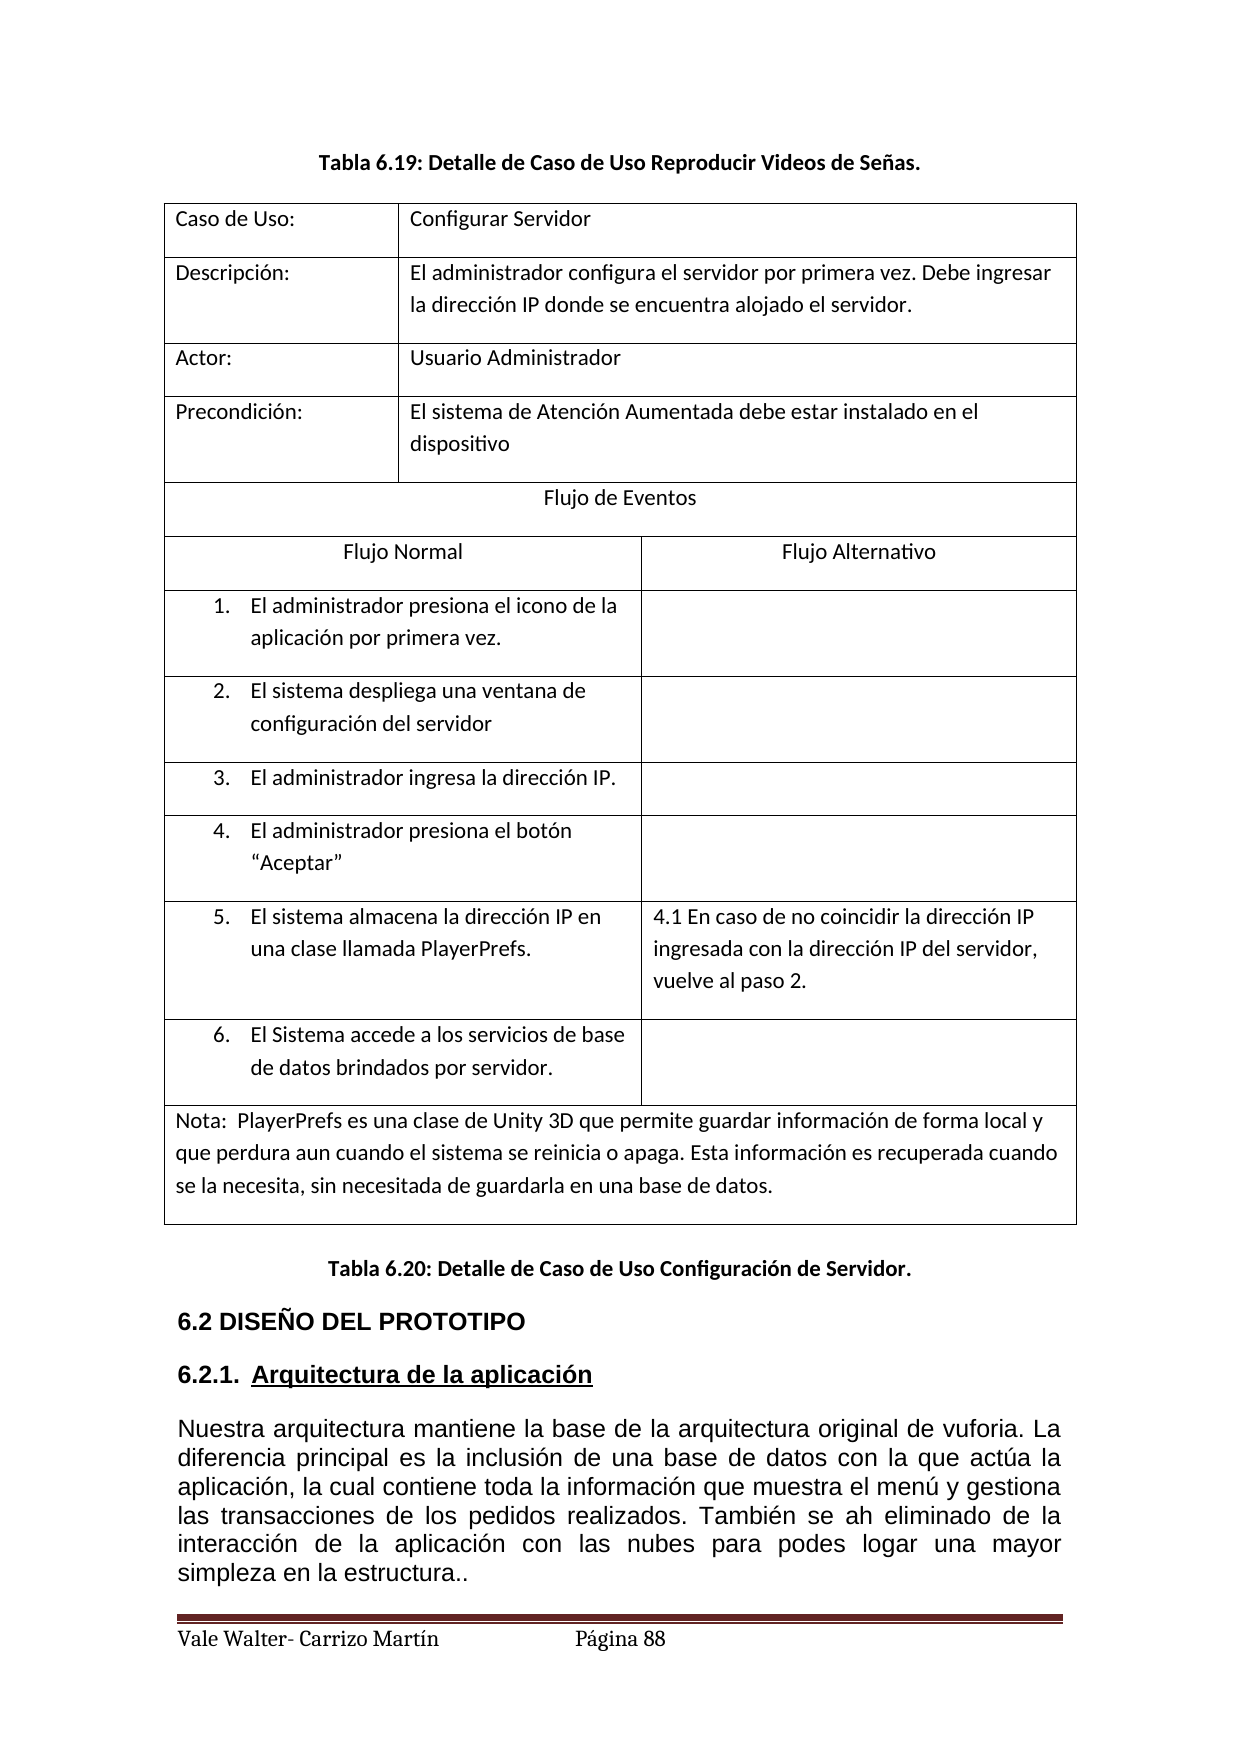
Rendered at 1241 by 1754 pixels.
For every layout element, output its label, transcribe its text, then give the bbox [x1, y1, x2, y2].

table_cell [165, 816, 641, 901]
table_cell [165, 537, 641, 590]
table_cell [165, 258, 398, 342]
text Nuestra arquitectura mantiene la base de la arquitectura original de vuforia. La diferencia principal es la inclusión de una base de datos con la que actúa la aplicación, la cual contiene toda la información que muestra el menú y gestiona las transacciones de los pedidos realizados. También se ah eliminado de la interacción de la aplicación con las nubes para podes logar una mayor simpleza en la estructura.. [177, 1414, 1063, 1587]
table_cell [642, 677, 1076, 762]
text Tabla 6.19: Detalle de Caso de Uso Reproducir Videos de Señas. [177, 148, 1063, 176]
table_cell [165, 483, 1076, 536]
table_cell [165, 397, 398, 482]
text 6.2 DISEÑO DEL PROTOTIPO [177, 1307, 1063, 1335]
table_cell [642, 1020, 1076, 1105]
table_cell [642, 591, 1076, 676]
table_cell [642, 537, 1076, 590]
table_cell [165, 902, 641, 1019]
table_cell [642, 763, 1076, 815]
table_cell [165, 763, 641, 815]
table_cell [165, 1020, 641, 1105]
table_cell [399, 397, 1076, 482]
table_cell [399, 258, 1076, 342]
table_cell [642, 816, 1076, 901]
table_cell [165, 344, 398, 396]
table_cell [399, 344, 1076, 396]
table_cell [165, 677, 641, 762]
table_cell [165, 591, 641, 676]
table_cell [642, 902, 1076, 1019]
list Arquitectura de la aplicación [177, 1361, 1063, 1389]
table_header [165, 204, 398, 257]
text Tabla 6.20: Detalle de Caso de Uso Configuración de Servidor. [177, 1225, 1063, 1282]
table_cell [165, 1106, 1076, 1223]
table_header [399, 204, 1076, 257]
